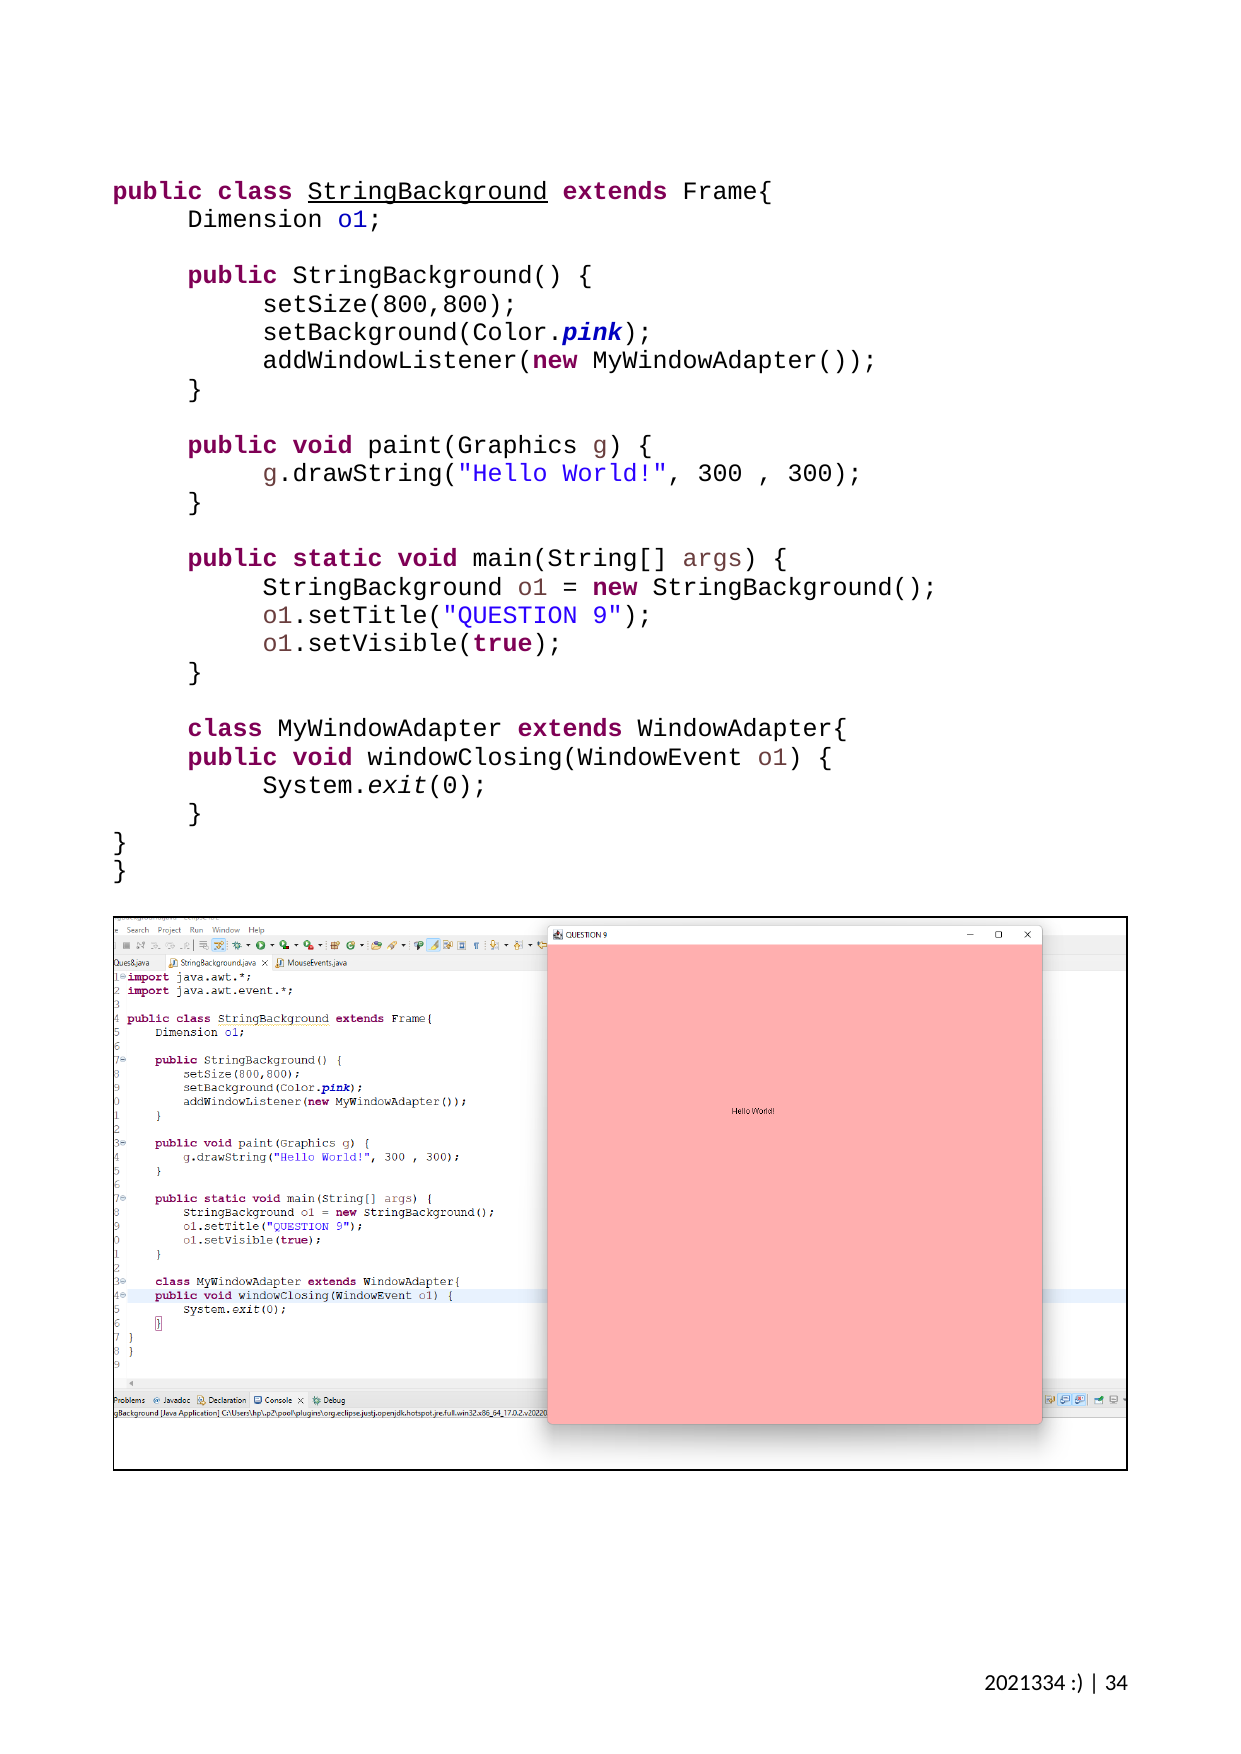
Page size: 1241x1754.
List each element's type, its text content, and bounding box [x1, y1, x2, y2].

text System.exit(0); [112, 772, 1128, 801]
text public void paint(Graphics g) { [112, 433, 1128, 461]
text class MyWindowAdapter extends WindowAdapter{ [112, 716, 1128, 744]
picture [114, 918, 1126, 1469]
text addWindowListener(new MyWindowAdapter()); [112, 348, 1128, 376]
text public StringBackground() { [112, 263, 1128, 291]
text } [112, 659, 1128, 687]
text Dimension o1; [112, 207, 1128, 235]
text public static void main(String[] args) { [112, 546, 1128, 574]
text } [112, 801, 1128, 829]
text } [112, 489, 1128, 518]
text StringBackground o1 = new StringBackground(); [112, 574, 1128, 602]
text setSize(800,800); [112, 291, 1128, 320]
text o1.setTitle("QUESTION 9"); [112, 602, 1128, 631]
text } [112, 857, 1128, 886]
text g.drawString("Hello World!", 300 , 300); [112, 461, 1128, 489]
text } [112, 376, 1128, 405]
text o1.setVisible(true); [112, 631, 1128, 659]
text } [112, 829, 1128, 857]
text public void windowClosing(WindowEvent o1) { [112, 744, 1128, 772]
text public class StringBackground extends Frame{ [112, 178, 1128, 207]
text setBackground(Color.pink); [112, 320, 1128, 348]
